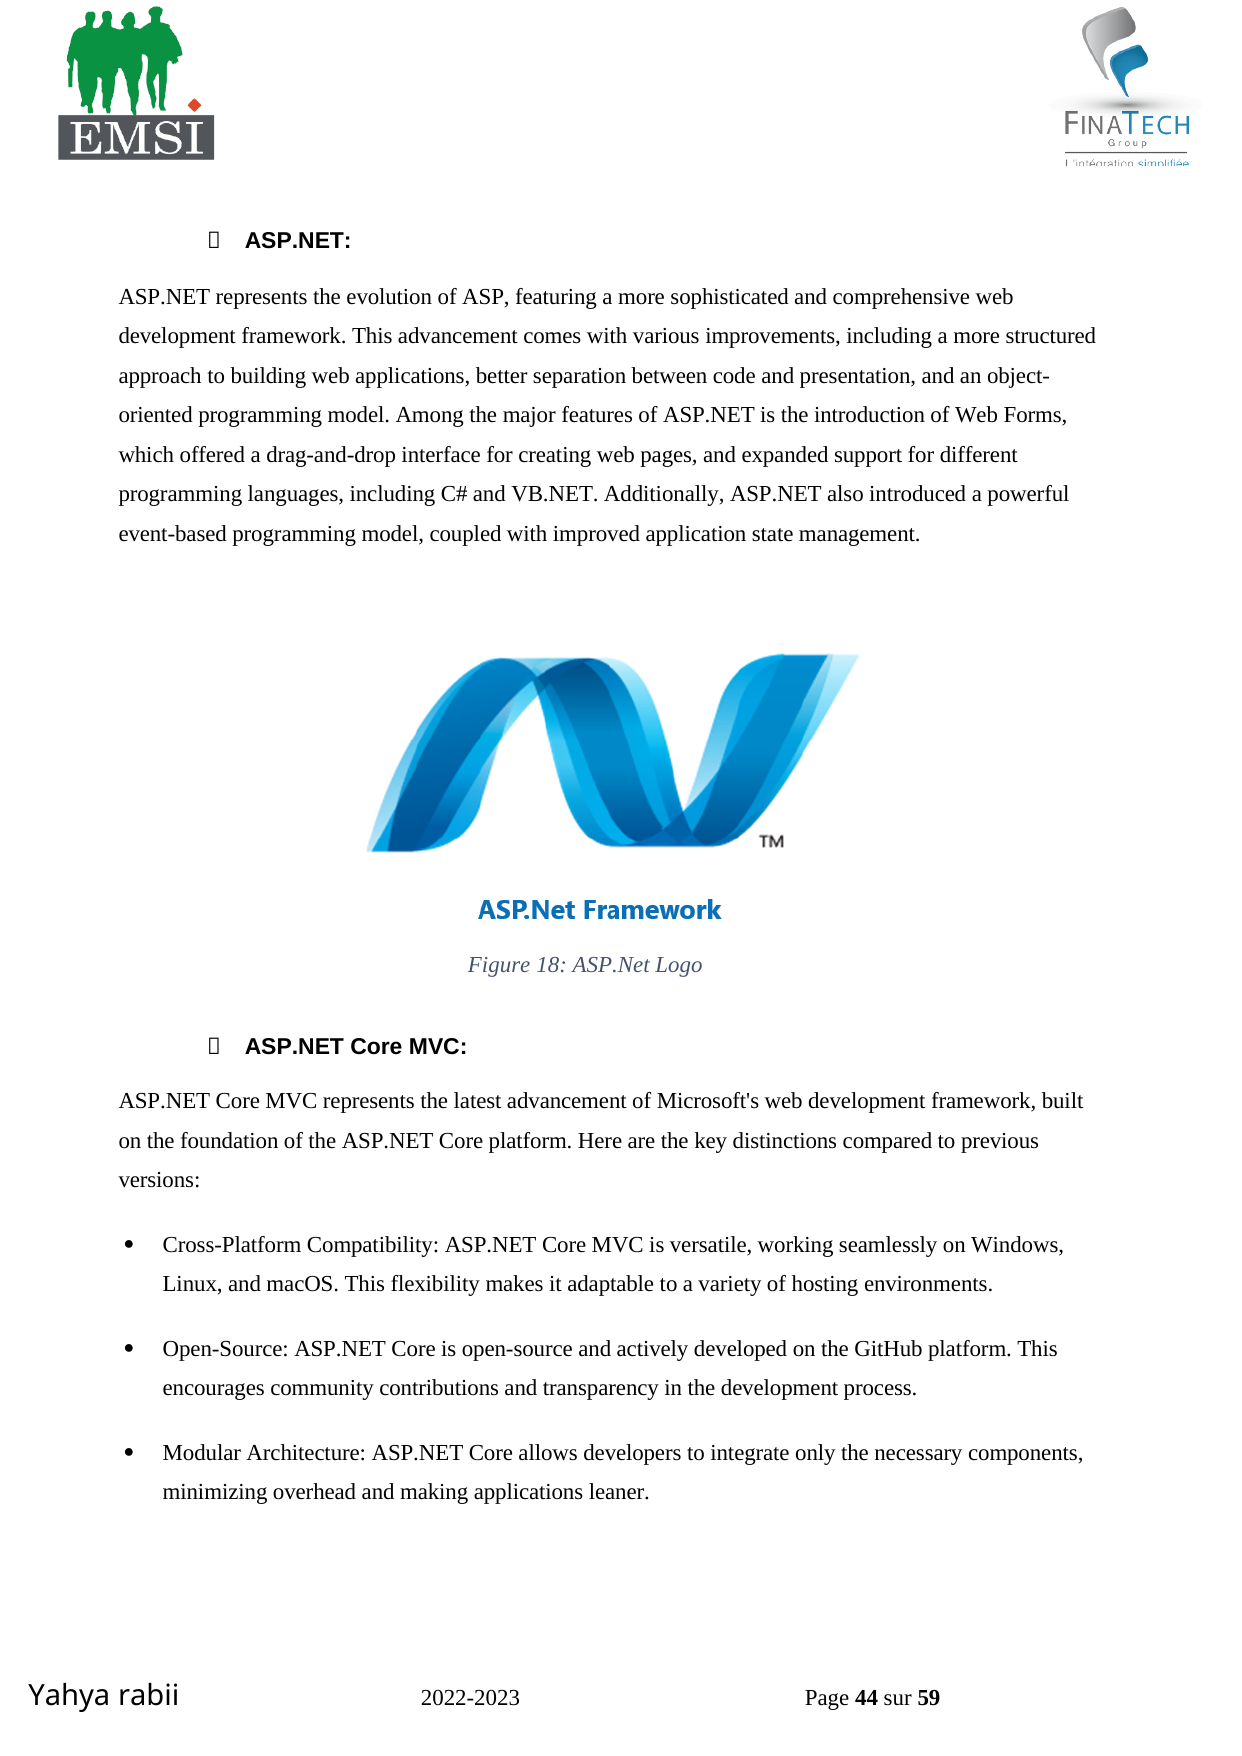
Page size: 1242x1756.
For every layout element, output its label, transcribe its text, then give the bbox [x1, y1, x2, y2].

list ASP.NET: [207, 224, 1242, 256]
text ASP.NET Core MVC represents the latest advancement of Microsoft's web development framework, built on the foundation of the ASP.NET Core platform. Here are the key distinctions compared to previous versions: [118, 1087, 1101, 1193]
list Cross-Platform Compatibility: ASP.NET Core MVC is versatile, working seamlessly on Windows, Linux, and macOS. This flexibility makes it adaptable to a variety of hosting environments. [125, 1231, 1101, 1297]
picture [352, 642, 867, 937]
list Open-Source: ASP.NET Core is open-source and actively developed on the GitHub platform. This encourages community contributions and transparency in the development process. [125, 1335, 1101, 1401]
picture [1048, 6, 1202, 167]
text Figure 18: ASP.Net Logo [0, 951, 1098, 977]
list ASP.NET Core MVC: [207, 1030, 1242, 1061]
picture [50, 3, 220, 166]
text ASP.NET represents the evolution of ASP, featuring a more sophisticated and comprehensive web development framework. This advancement comes with various improvements, including a more structured approach to building web applications, better separation between code and presentation, and an object-oriented programming model. Among the major features of ASP.NET is the introduction of Web Forms, which offered a drag-and-drop interface for creating web pages, and expanded support for different programming languages, including C# and VB.NET. Additionally, ASP.NET also introduced a powerful event-based programming model, coupled with improved application state management. [118, 283, 1101, 546]
list Modular Architecture: ASP.NET Core allows developers to integrate only the necessary components, minimizing overhead and making applications leaner. [125, 1439, 1101, 1505]
